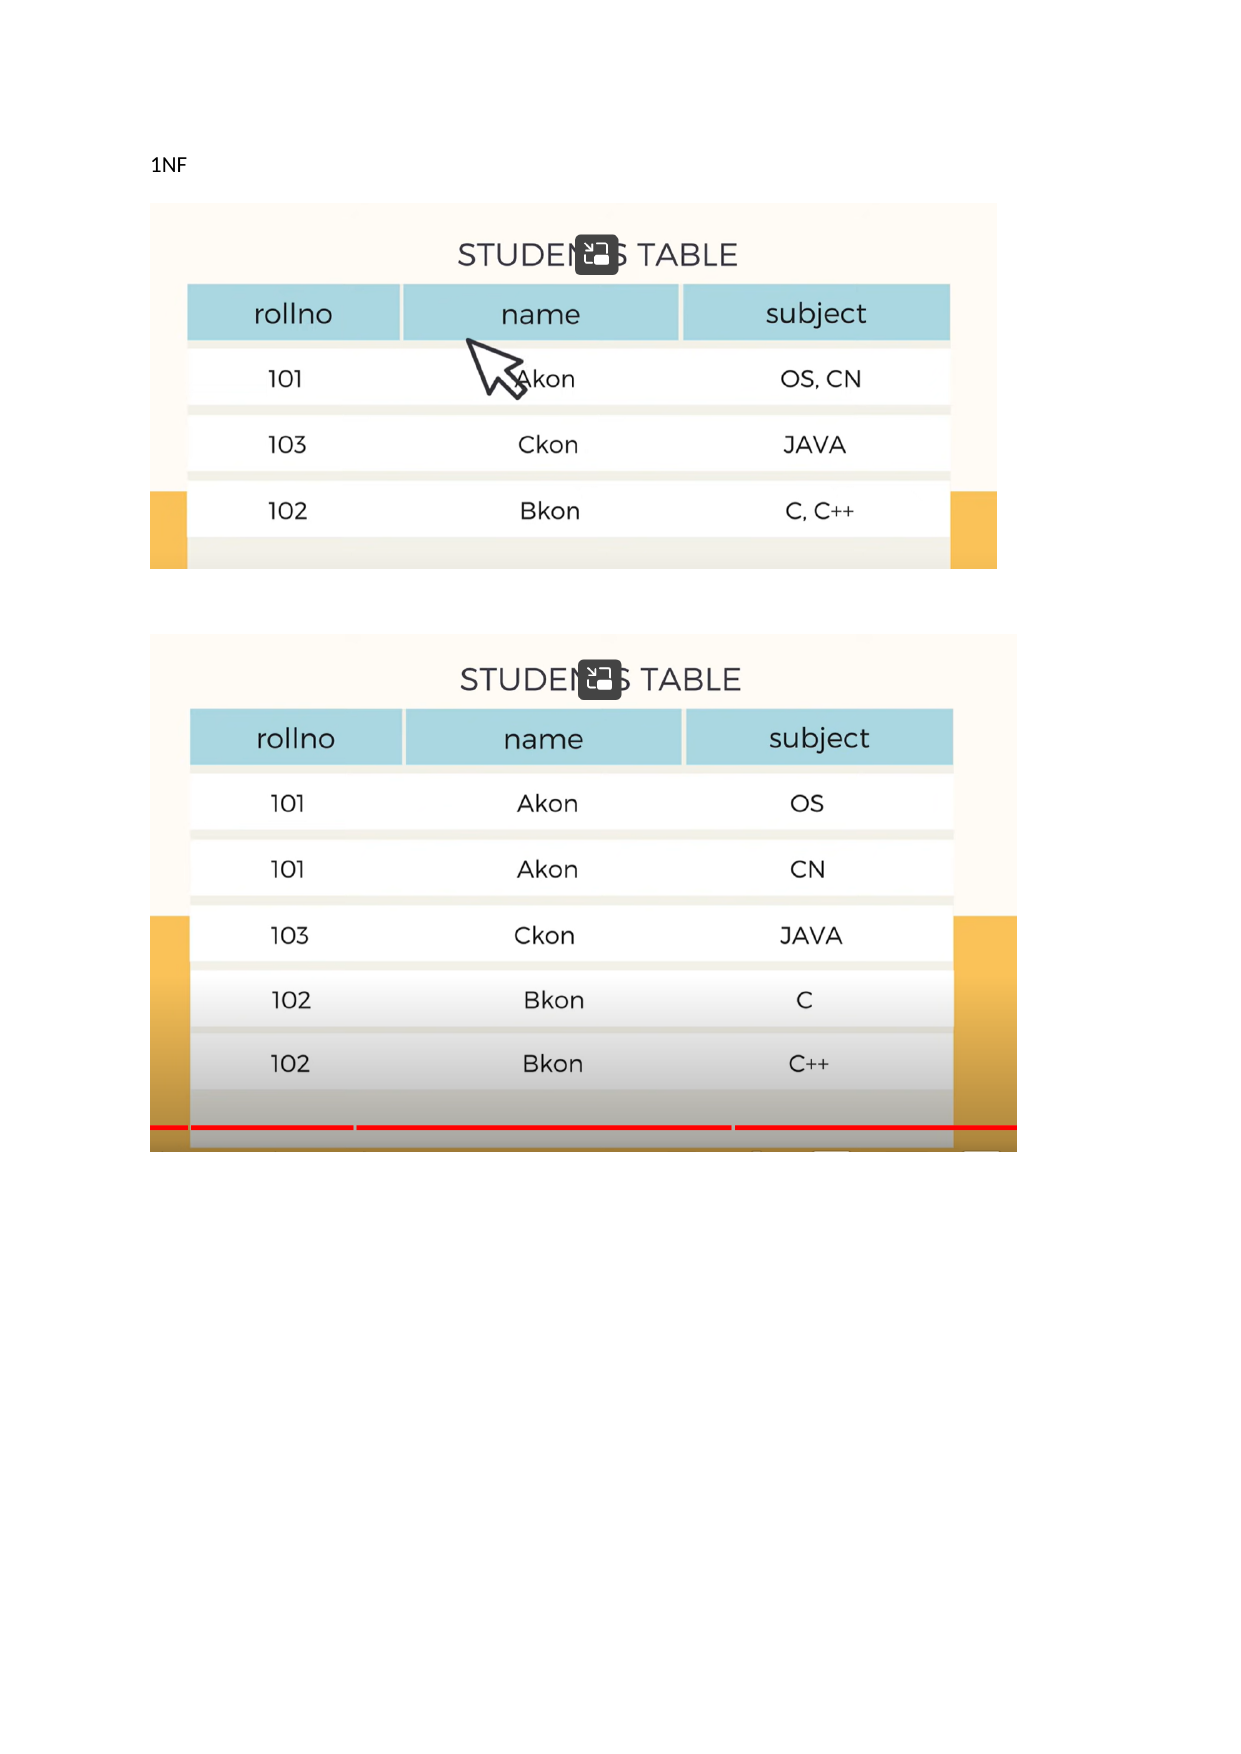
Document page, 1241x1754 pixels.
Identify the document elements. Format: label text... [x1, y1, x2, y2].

text 1NF [150, 150, 1090, 178]
picture [150, 634, 1017, 1152]
picture [150, 196, 997, 569]
